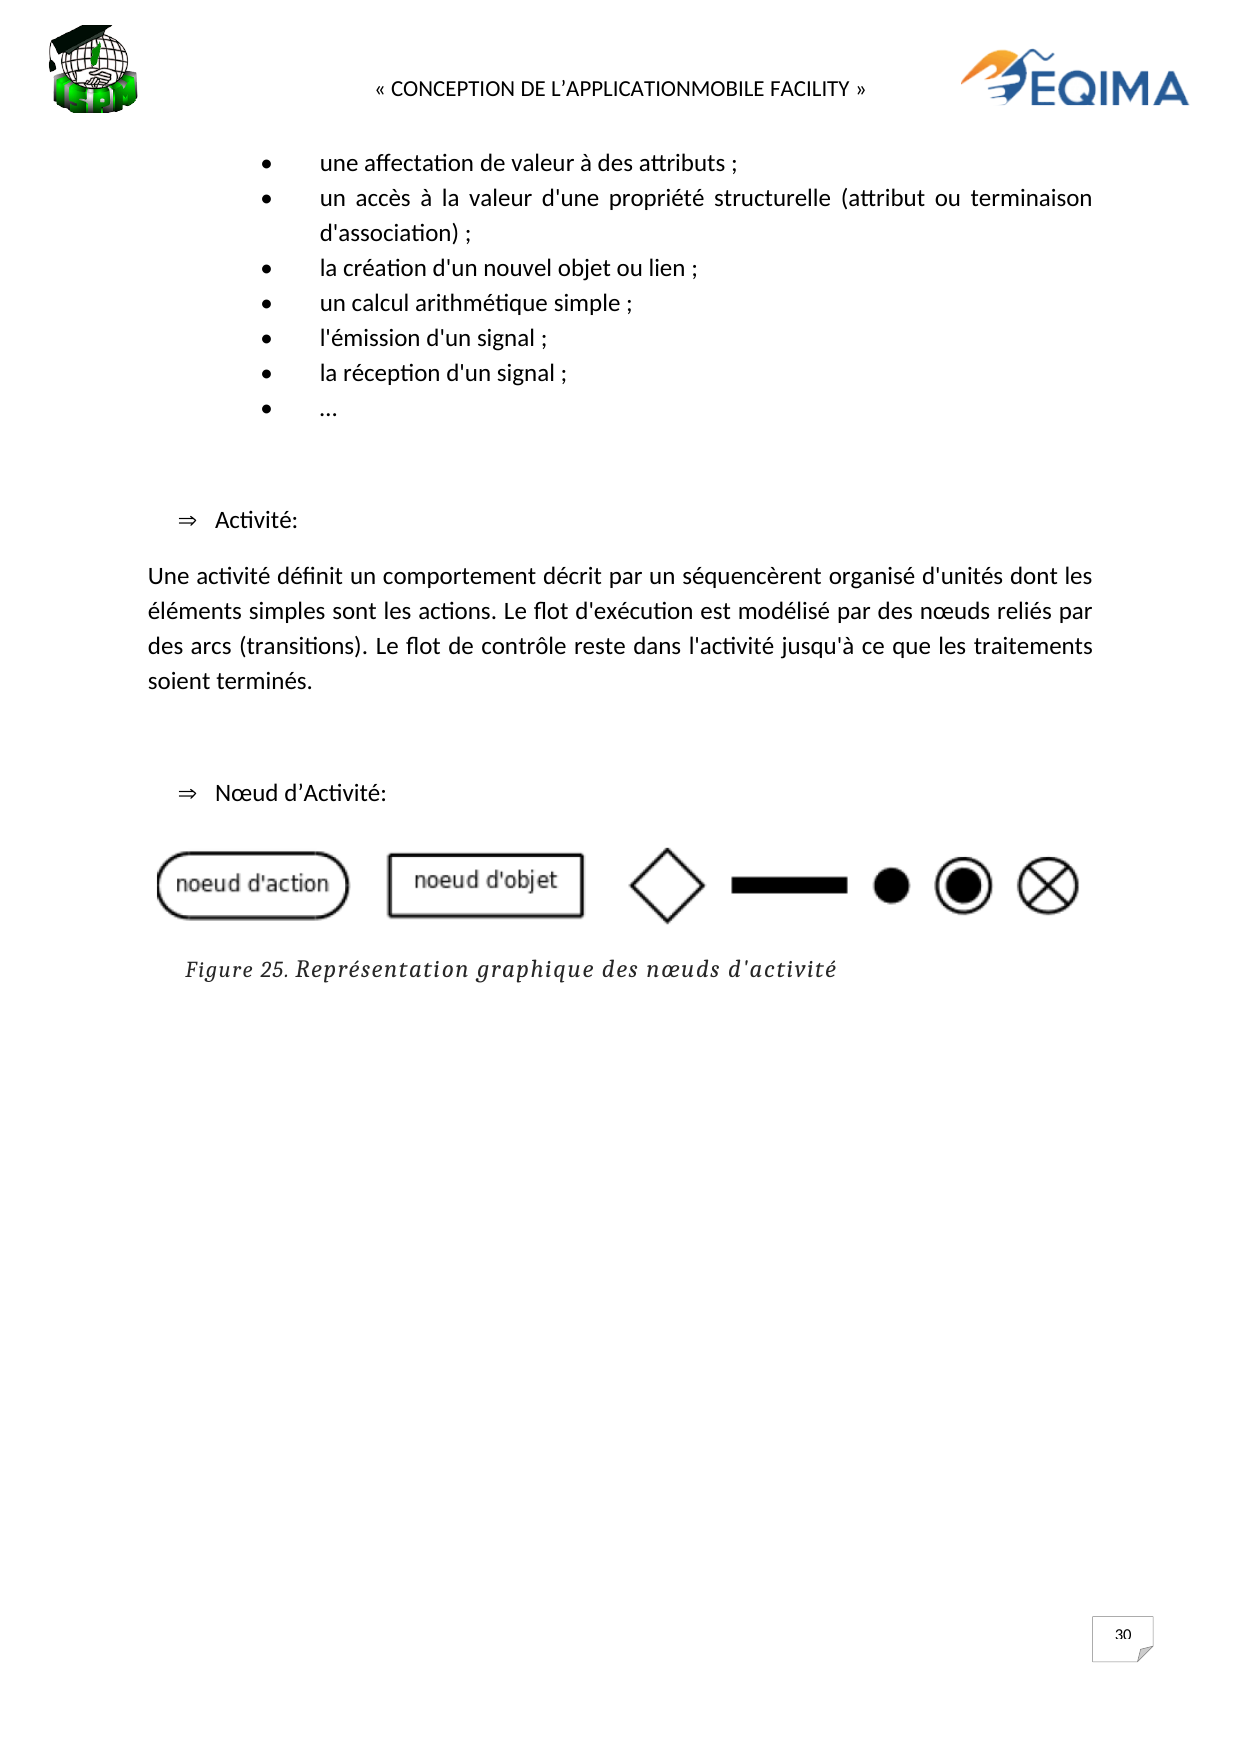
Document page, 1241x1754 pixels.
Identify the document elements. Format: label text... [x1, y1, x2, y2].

picture [147, 832, 1092, 930]
list Nœud d’Activité: [177, 777, 1093, 807]
list … [260, 393, 1093, 423]
list la création d'un nouvel objet ou lien ; [260, 253, 1093, 283]
list un accès à la valeur d'une propriété structurelle (attribut ou terminaison d'association) ; [260, 183, 1093, 248]
picture [48, 25, 138, 113]
list une affectation de valeur à des attributs ; [260, 148, 1093, 178]
text Une activité définit un comportement décrit par un séquencèrent organisé d'unités dont les éléments simples sont les actions. Le flot d'exécution est modélisé par des nœuds reliés par des arcs (transitions). Le flot de contrôle reste dans l'activité jusqu'à ce que les traitements soient terminés. [148, 560, 1093, 696]
list Activité: [177, 504, 1093, 535]
list un calcul arithmétique simple ; [260, 288, 1093, 318]
picture [961, 48, 1191, 105]
list l'émission d'un signal ; [260, 323, 1093, 353]
subtitle Représentation graphique des nœuds d'activité [185, 954, 1093, 983]
list la réception d'un signal ; [260, 358, 1093, 388]
